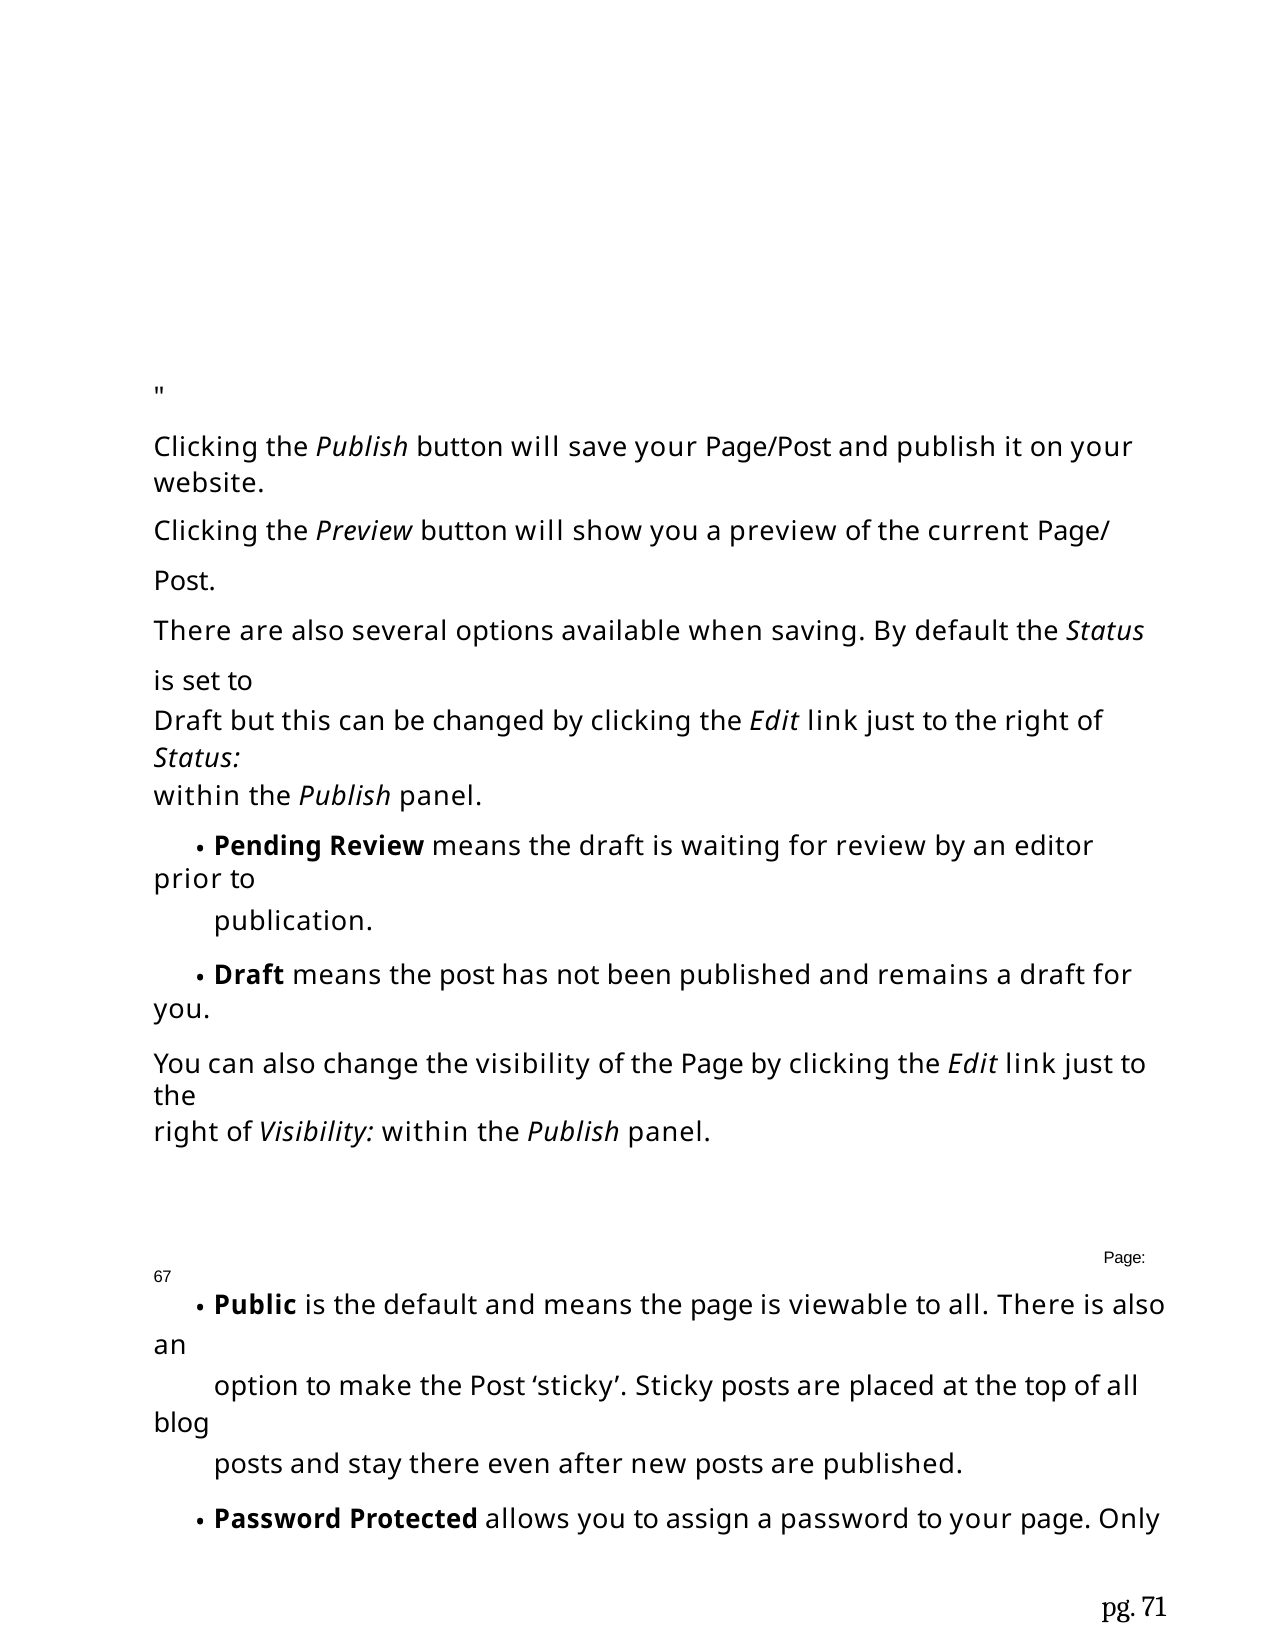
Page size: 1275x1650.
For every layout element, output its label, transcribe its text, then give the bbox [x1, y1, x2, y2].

text Clicking the Publish button will save your Page/Post and publish it on your [153, 431, 1166, 463]
text right of Visibility: within the Publish panel. [153, 1112, 1166, 1149]
text within the Publish panel. [153, 775, 1166, 813]
text You can also change the visibility of the Page by clicking the Edit link just to the [153, 1048, 1166, 1112]
text option to make the Post ‘sticky’. Sticky posts are placed at the top of all blog [153, 1365, 1166, 1440]
text Page: 67 [153, 1249, 1166, 1286]
text There are also several options available when saving. By default the Status is set to [153, 600, 1166, 700]
text • Password Protected allows you to assign a password to your page. Only [153, 1505, 1166, 1538]
text Draft but this can be changed by clicking the Edit link just to the right of Status: [153, 700, 1166, 775]
text posts and stay there even after new posts are published. [153, 1440, 1166, 1482]
text website. [153, 463, 1166, 500]
text • Draft means the post has not been published and remains a draft for you. [153, 961, 1166, 1028]
text " [153, 381, 1166, 413]
text Clicking the Preview button will show you a preview of the current Page/Post. [153, 500, 1166, 600]
text publication. [153, 898, 1166, 938]
text • Public is the default and means the page is viewable to all. There is also an [153, 1286, 1166, 1365]
text • Pending Review means the draft is waiting for review by an editor prior to [153, 831, 1166, 898]
